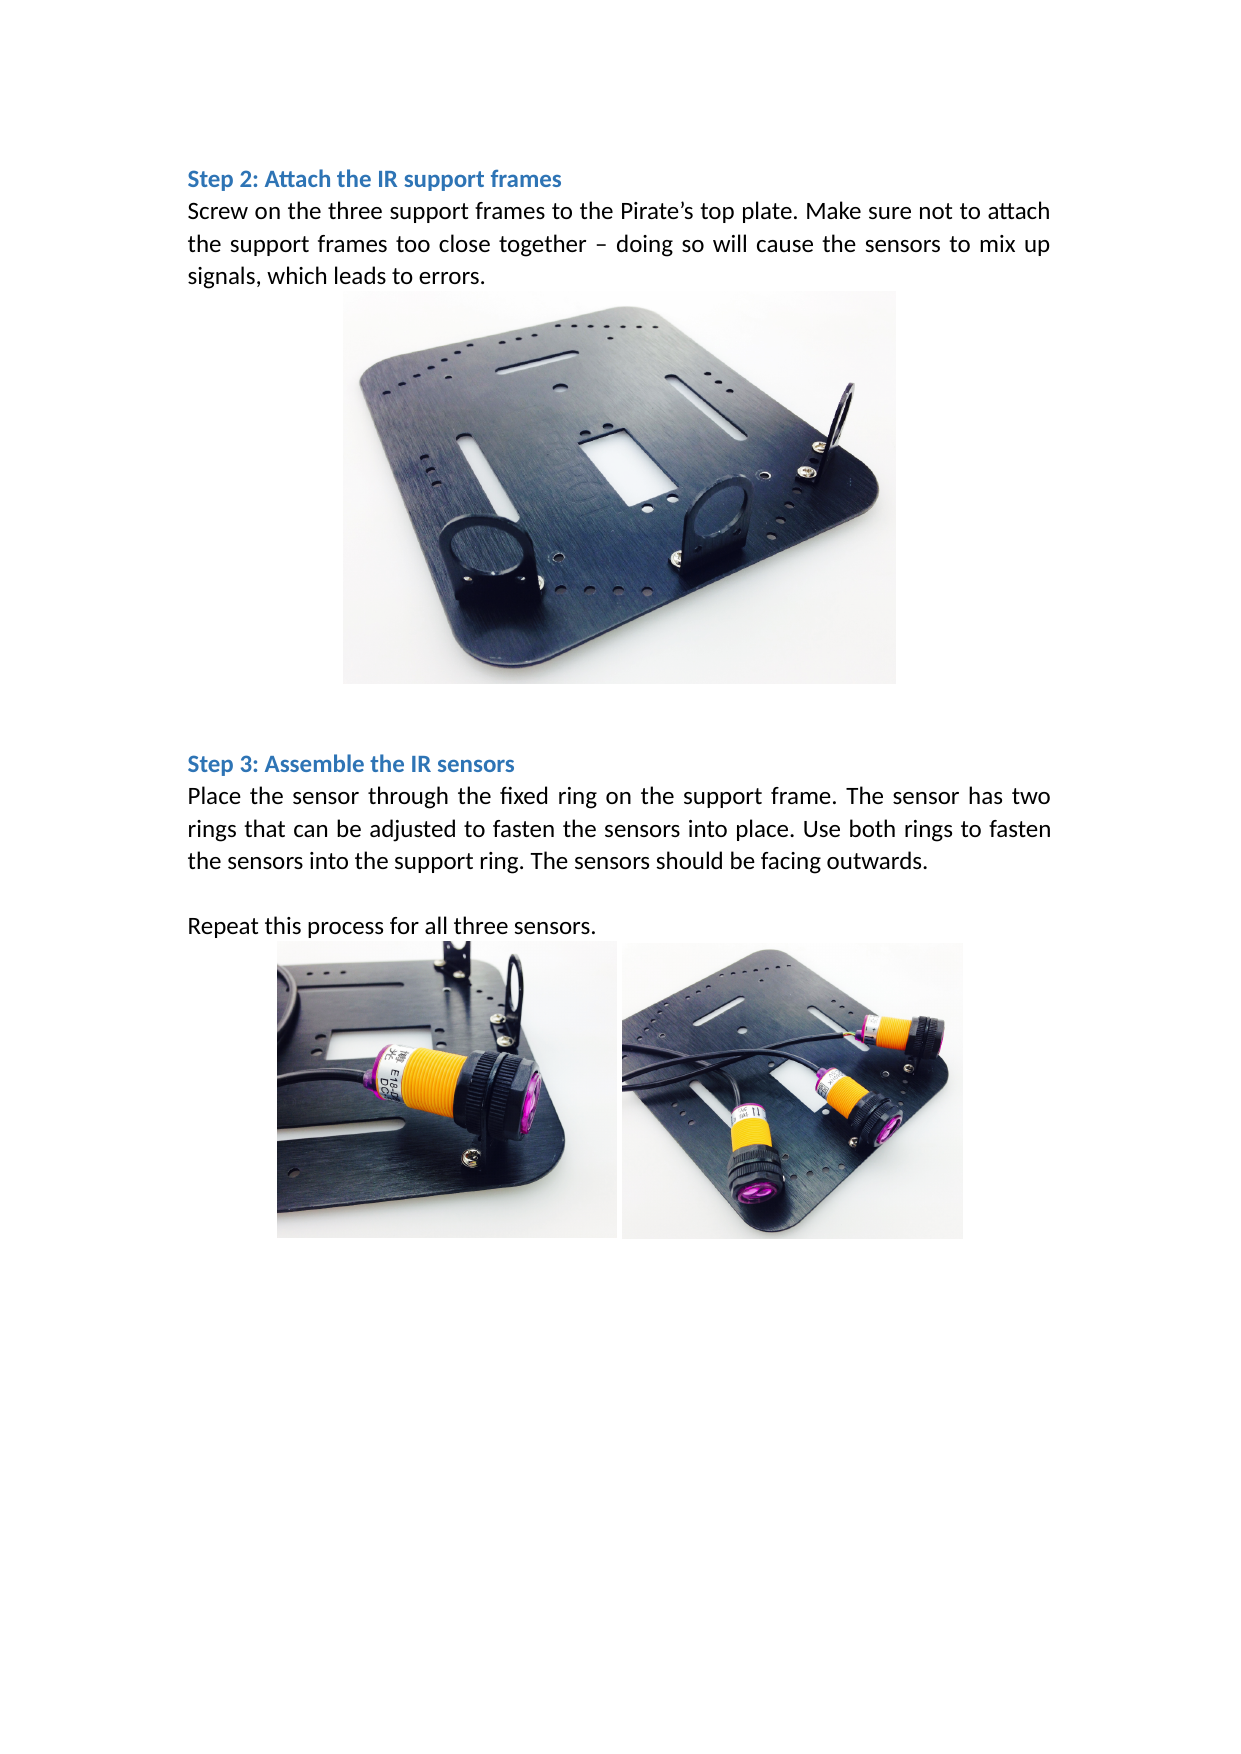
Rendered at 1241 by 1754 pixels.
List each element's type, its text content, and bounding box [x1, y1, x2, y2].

picture [277, 941, 617, 1238]
text Step 2: Attach the IR support frames [187, 162, 1053, 194]
text Screw on the three support frames to the Pirate’s top plate. Make sure not to attach the support frames too close together – doing so will cause the sensors to mix up signals, which leads to errors. [187, 194, 1053, 292]
picture [622, 943, 963, 1239]
text Repeat this process for all three sensors. [187, 909, 1053, 942]
text Place the sensor through the fixed ring on the support frame. The sensor has two rings that can be adjusted to fasten the sensors into place. Use both rings to fasten the sensors into the support ring. The sensors should be facing outwards. [187, 779, 1053, 877]
text Step 3: Assemble the IR sensors [187, 747, 1053, 779]
picture [343, 291, 896, 684]
